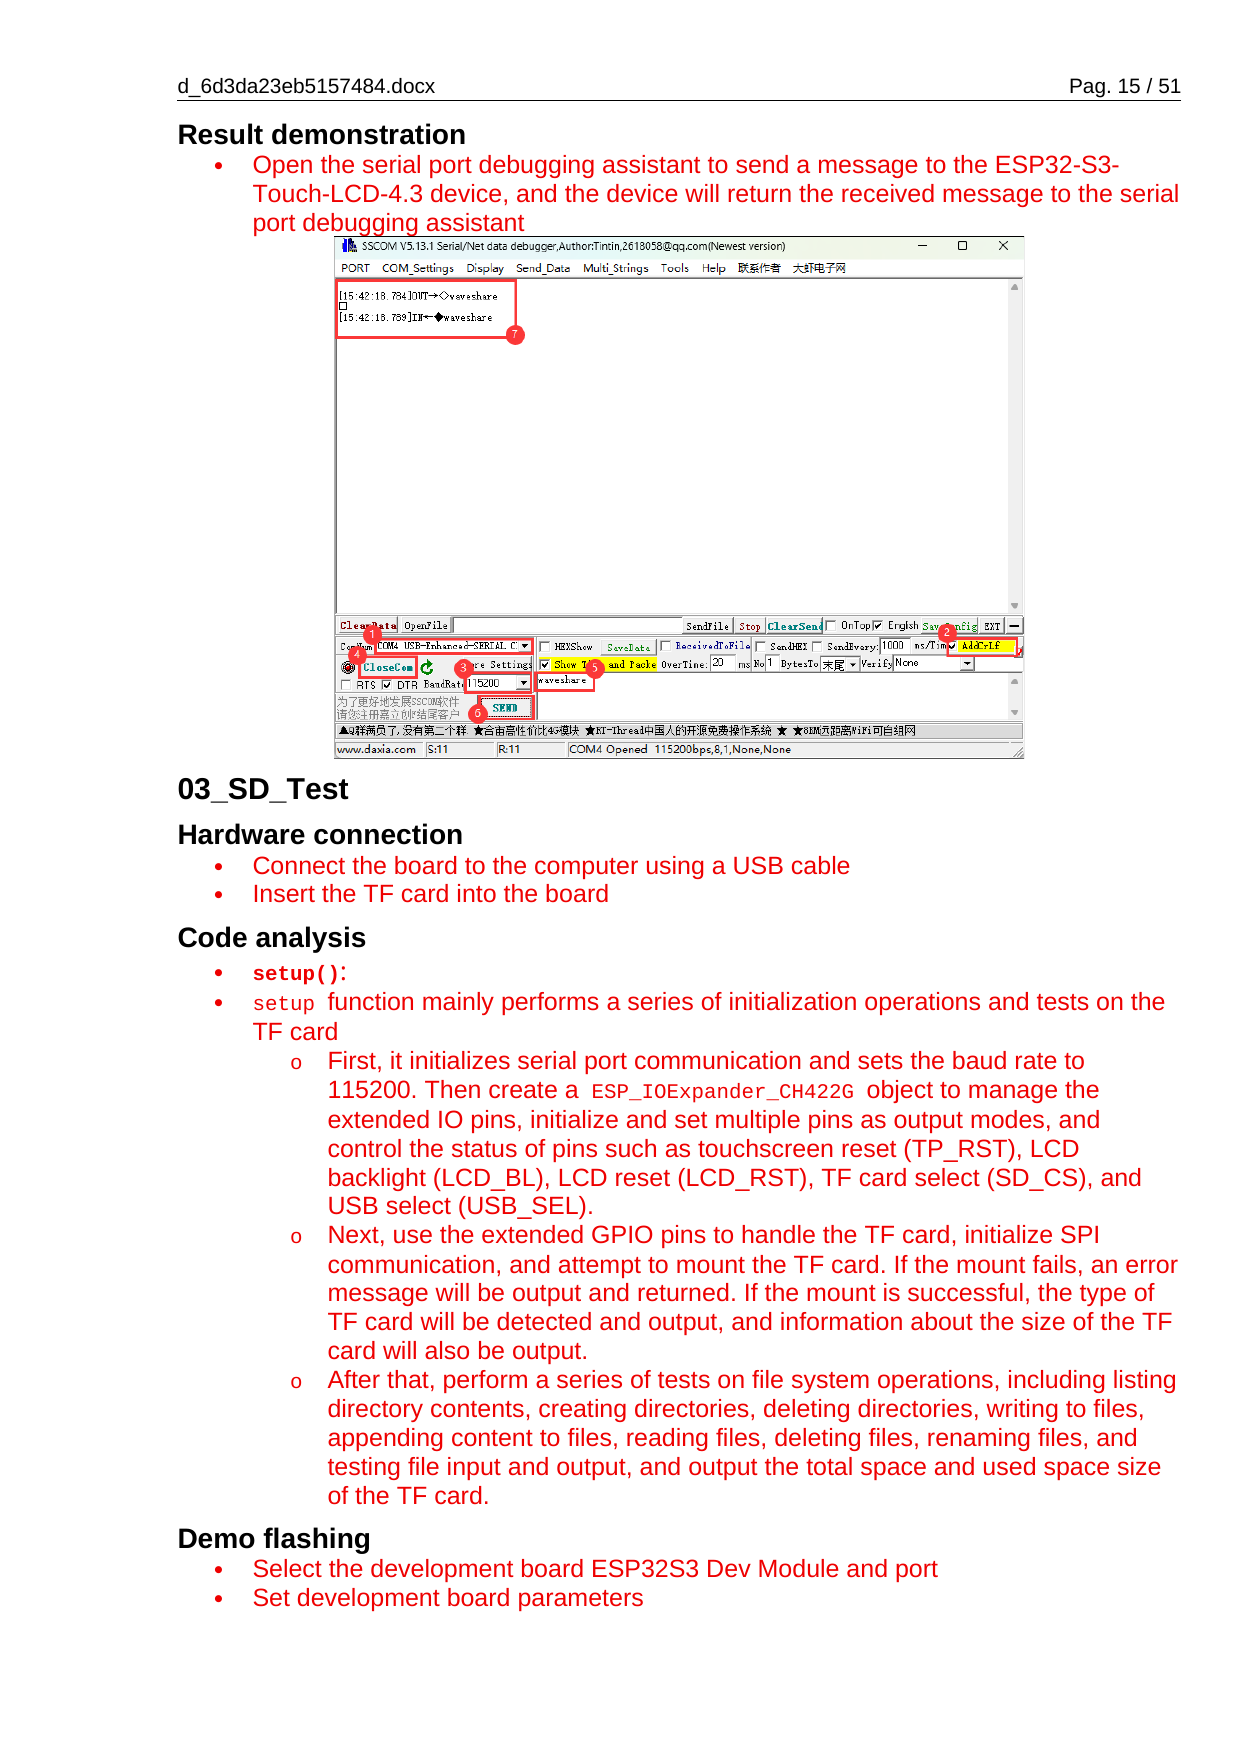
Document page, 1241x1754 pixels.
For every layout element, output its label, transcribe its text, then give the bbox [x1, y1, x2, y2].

text Select the development board ESP32S3 Dev Module and port [215, 1554, 1181, 1583]
text Insert the TF card into the board [215, 879, 1181, 908]
list After that, perform a series of tests on file system operations, including listing directory contents, creating directories, deleting directories, writing to files, appending content to files, reading files, deleting files, renaming files, and testing file input and output, and output the total space and used space size of the TF card. [290, 1365, 1181, 1509]
text Set development board parameters [215, 1583, 1181, 1612]
subtitle Code analysis [177, 921, 1181, 953]
subtitle Demo flashing [177, 1522, 1181, 1554]
subtitle 03_SD_Test [177, 771, 1181, 806]
subtitle Hardware connection [177, 818, 1181, 851]
text setup function mainly performs a series of initialization operations and tests on the TF card [215, 987, 1181, 1046]
text Open the serial port debugging assistant to send a message to the ESP32-S3-Touch-LCD-4.3 device, and the device will return the received message to the serial port debugging assistant [215, 151, 1181, 237]
list First, it initializes serial port communication and sets the baud rate to 115200. Then create a ESP_IOExpander_CH422G object to manage the extended IO pins, initialize and set multiple pins as output modes, and control the status of pins such as touchscreen reset (TP_RST), LCD backlight (LCD_BL), LCD reset (LCD_RST), TF card select (SD_CS), and USB select (USB_SEL). [290, 1046, 1181, 1220]
picture [334, 236, 1025, 759]
text setup(): [215, 953, 1181, 987]
list Next, use the extended GPIO pins to handle the TF card, initialize SPI communication, and attempt to mount the TF card. If the mount fails, an error message will be output and returned. If the mount is successful, the type of TF card will be detected and output, and information about the size of the TF card will also be output. [290, 1220, 1181, 1365]
subtitle Result demonstration [177, 118, 1181, 151]
text Connect the board to the computer using a USB cable [215, 851, 1181, 879]
